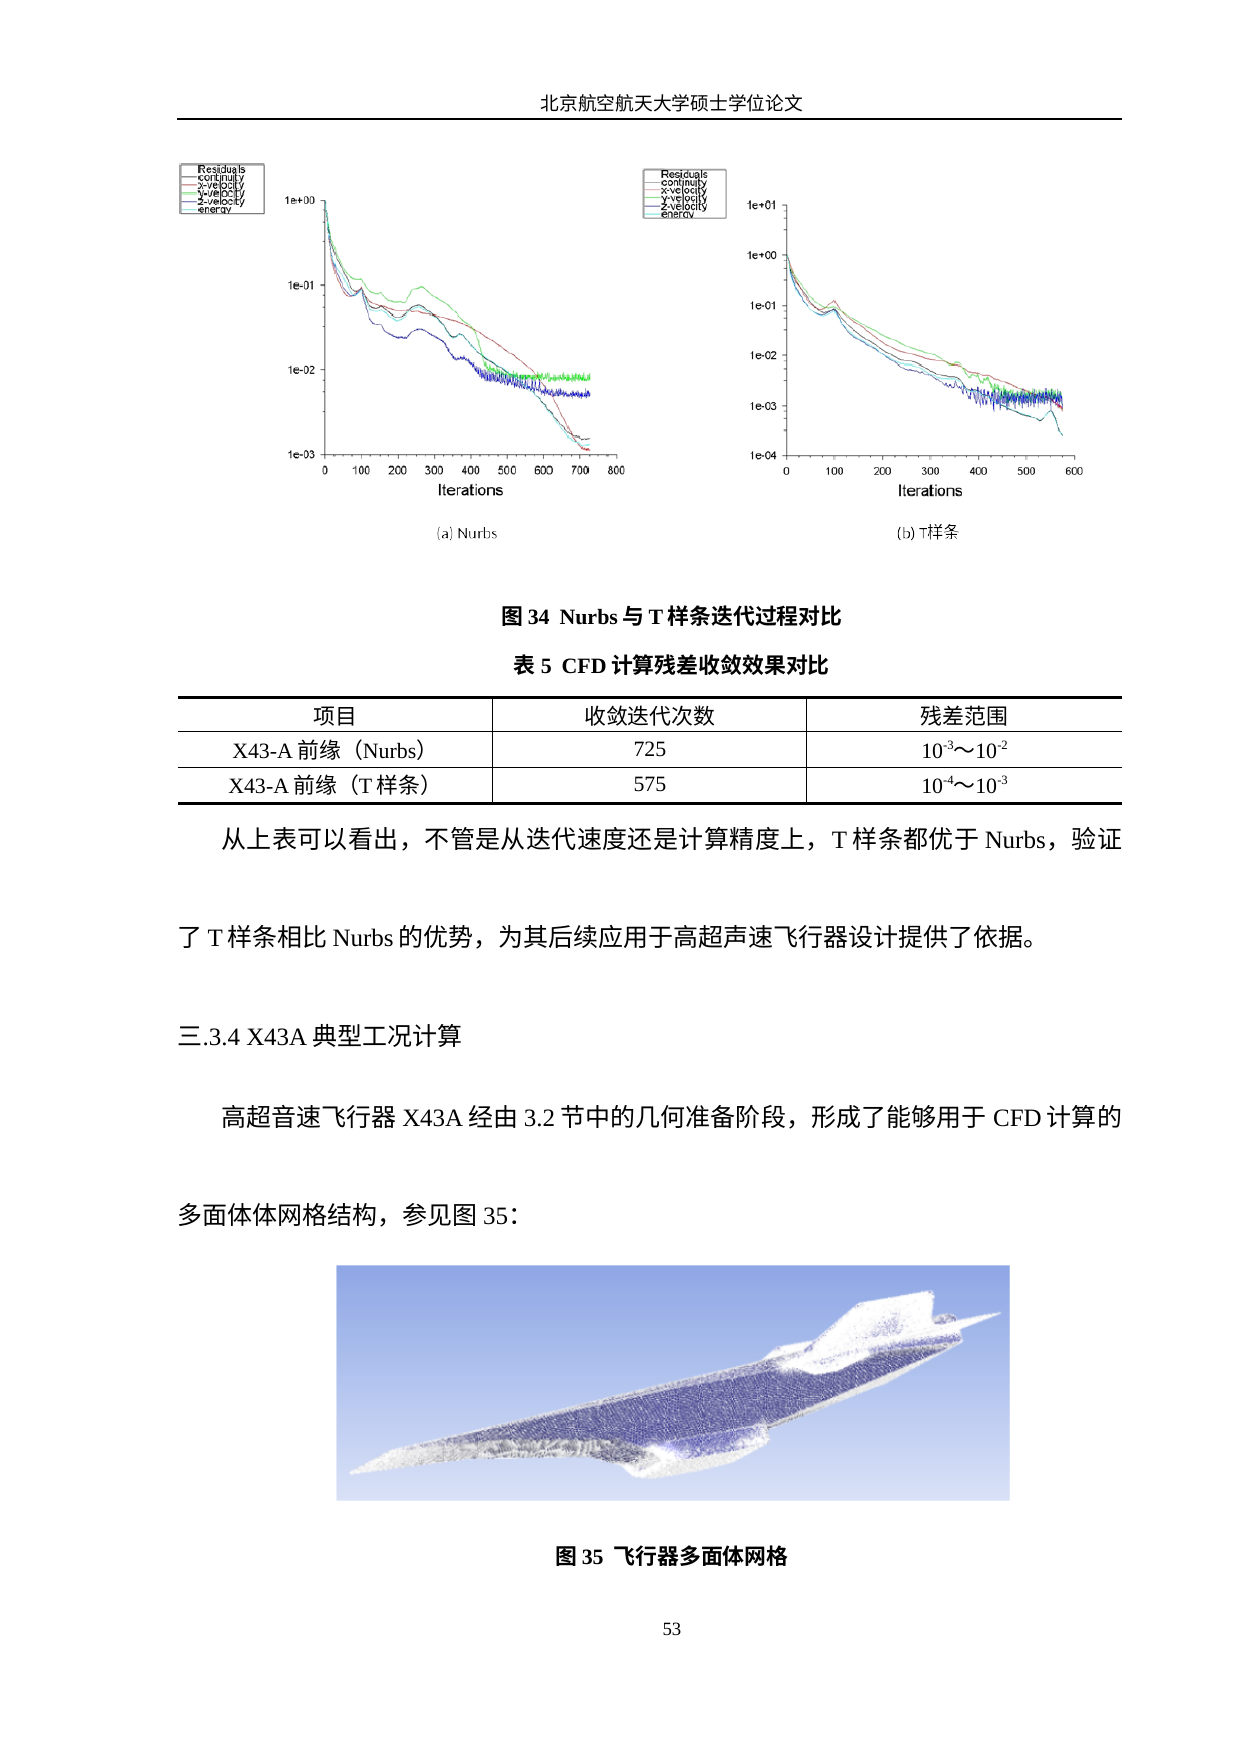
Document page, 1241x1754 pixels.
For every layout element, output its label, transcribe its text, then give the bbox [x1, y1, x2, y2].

table_cell 575 [493, 768, 806, 802]
table_cell 10-4～10-3 [807, 768, 1122, 802]
subtitle X43A典型工况计算 [177, 1002, 1122, 1067]
text 从上表可以看出，不管是从迭代速度还是计算精度上，T样条都优于Nurbs，验证了T样条相比Nurbs的优势，为其后续应用于高超声速飞行器设计提供了依据。 [177, 805, 1122, 968]
table_header 残差范围 [807, 699, 1122, 731]
table_cell X43-A前缘（Nurbs） [178, 732, 492, 767]
text 表 5 CFD计算残差收敛效果对比 [177, 647, 1122, 680]
table_cell 10-3～10-2 [807, 732, 1122, 767]
table_header 收敛迭代次数 [493, 699, 806, 731]
text 图 34 Nurbs与T样条迭代过程对比 [177, 599, 1122, 631]
table_cell 725 [493, 732, 806, 767]
table_cell X43-A前缘（T样条） [178, 768, 492, 802]
text 图 35 飞行器多面体网格 [177, 1538, 1122, 1571]
text 高超音速飞行器X43A经由3.2节中的几何准备阶段，形成了能够用于CFD计算的多面体体网格结构，参见图 35： [177, 1083, 1122, 1246]
table_header 项目 [178, 699, 492, 731]
